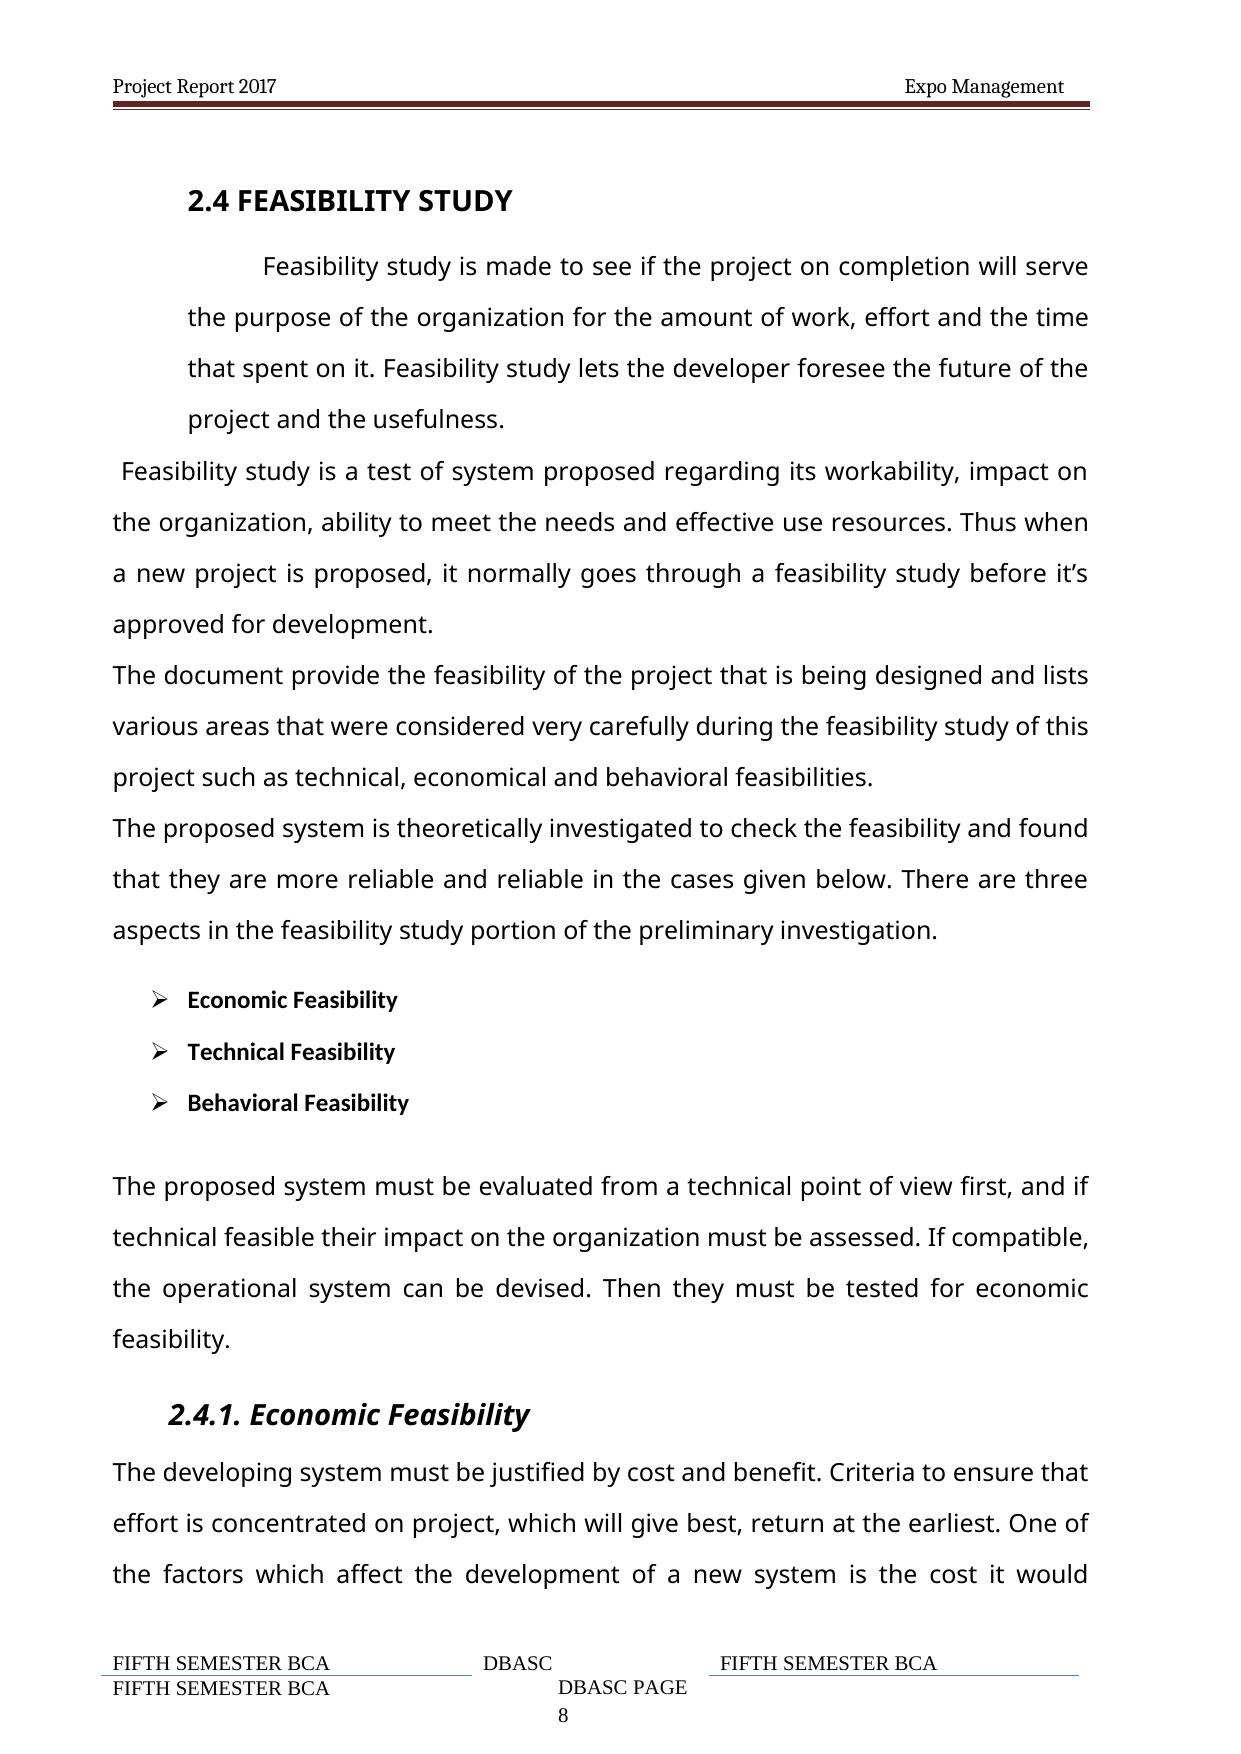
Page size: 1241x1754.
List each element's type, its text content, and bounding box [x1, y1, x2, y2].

text The proposed system must be evaluated from a technical point of view first, and if technical feasible their impact on the organization must be assessed. If compatible, the operational system can be devised. Then they must be tested for economic feasibility. [112, 1169, 1090, 1356]
list Technical Feasibility [150, 1036, 1090, 1066]
text The document provide the feasibility of the project that is being designed and lists various areas that were considered very carefully during the feasibility study of this project such as technical, economical and behavioral feasibilities. [112, 657, 1090, 793]
list Economic Feasibility [150, 984, 1090, 1015]
text 2.4 FEASIBILITY STUDY [112, 181, 1090, 220]
list Behavioral Feasibility [150, 1087, 1090, 1118]
text The proposed system is theoretically investigated to check the feasibility and found that they are more reliable and reliable in the cases given below. There are three aspects in the feasibility study portion of the preliminary investigation. [112, 810, 1090, 947]
text Feasibility study is made to see if the project on completion will serve the purpose of the organization for the amount of work, effort and the time that spent on it. Feasibility study lets the developer foresee the future of the project and the usefulness. [187, 249, 1090, 436]
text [112, 1454, 1090, 1591]
text Feasibility study is a test of system proposed regarding its workability, impact on the organization, ability to meet the needs and effective use resources. Thus when a new project is proposed, it normally goes through a feasibility study before it’s approved for development. [112, 453, 1090, 640]
text 2.4.1. Economic Feasibility [169, 1394, 1090, 1434]
